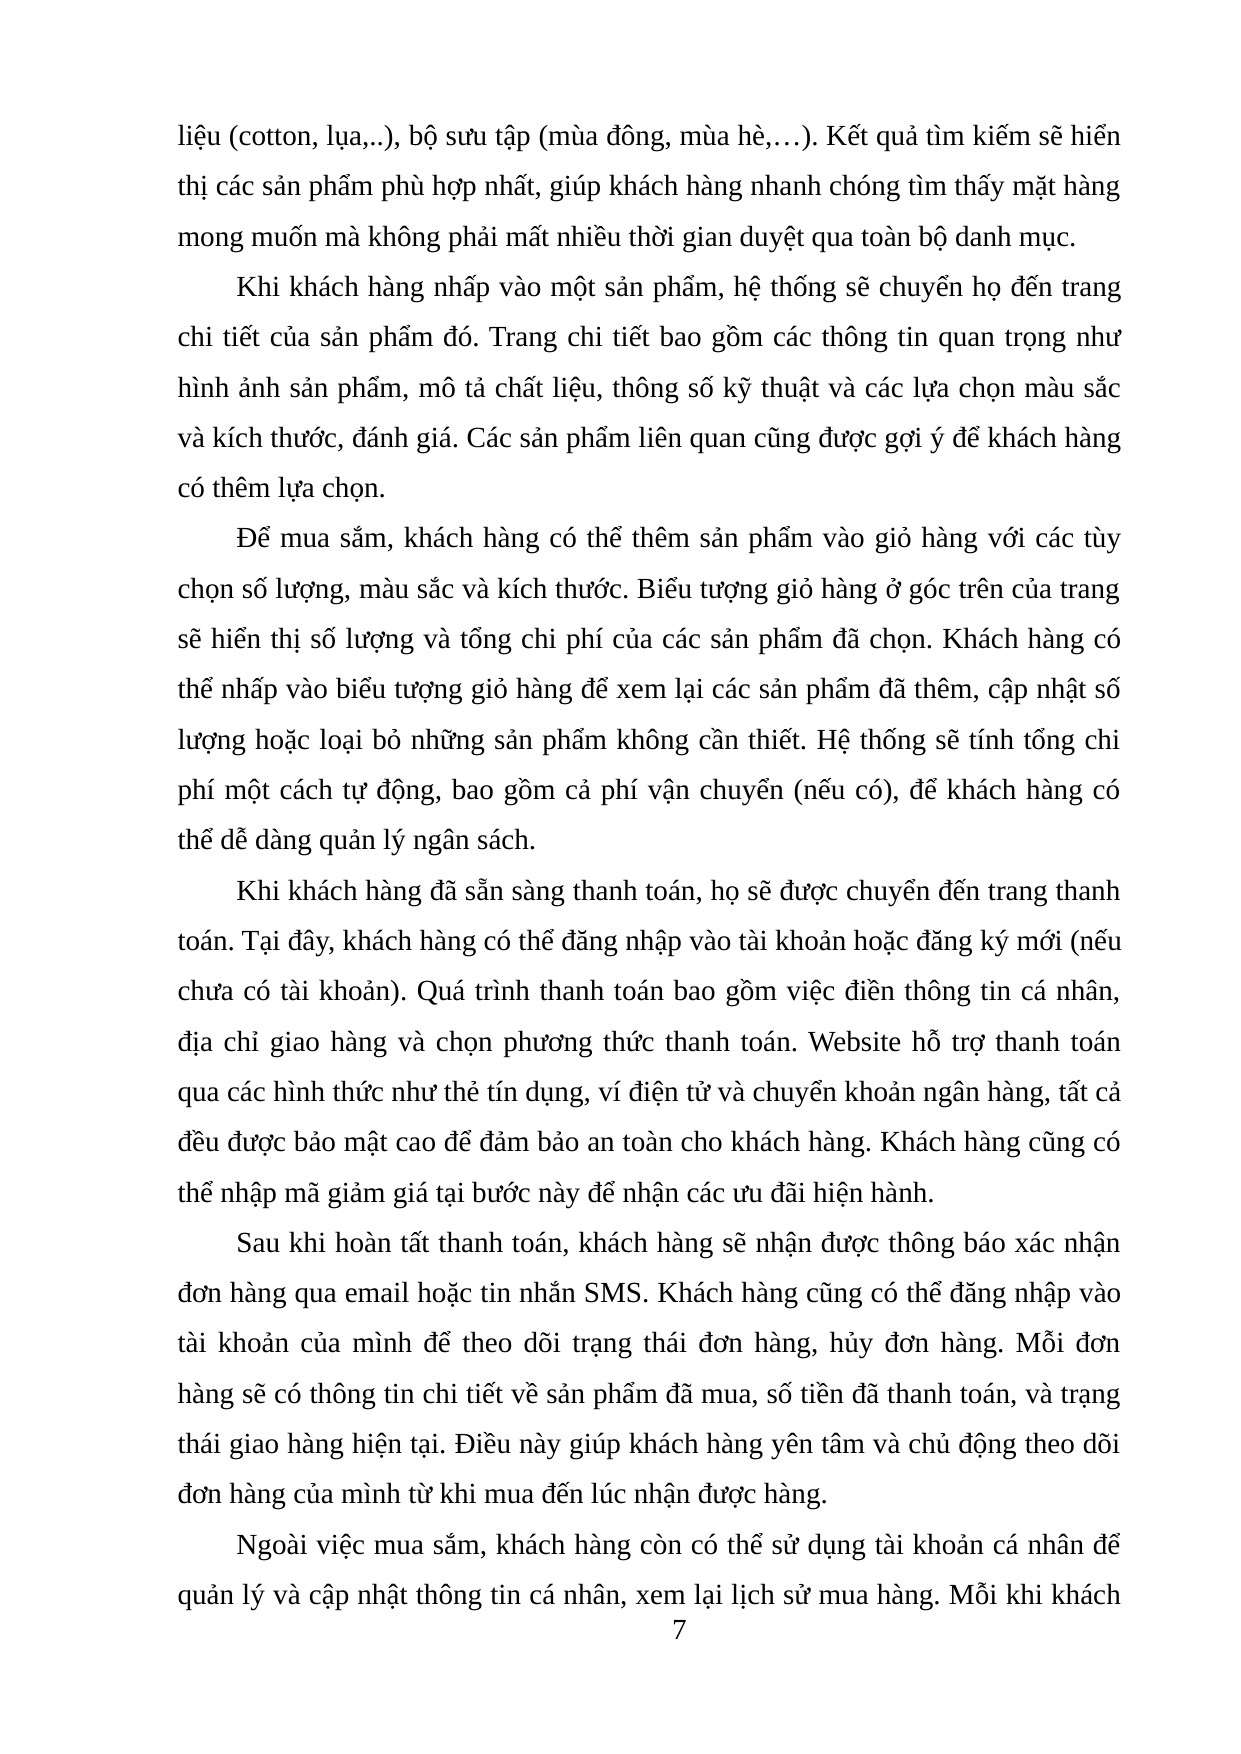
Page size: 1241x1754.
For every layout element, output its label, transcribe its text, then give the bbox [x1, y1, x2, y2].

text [177, 118, 1122, 252]
text Sau khi hoàn tất thanh toán, khách hàng sẽ nhận được thông báo xác nhận đơn hàng qua email hoặc tin nhắn SMS. Khách hàng cũng có thể đăng nhập vào tài khoản của mình để theo dõi trạng thái đơn hàng, hủy đơn hàng. Mỗi đơn hàng sẽ có thông tin chi tiết về sản phẩm đã mua, số tiền đã thanh toán, và trạng thái giao hàng hiện tại. Điều này giúp khách hàng yên tâm và chủ động theo dõi đơn hàng của mình từ khi mua đến lúc nhận được hàng. [177, 1225, 1122, 1510]
text Để mua sắm, khách hàng có thể thêm sản phẩm vào giỏ hàng với các tùy chọn số lượng, màu sắc và kích thước. Biểu tượng giỏ hàng ở góc trên của trang sẽ hiển thị số lượng và tổng chi phí của các sản phẩm đã chọn. Khách hàng có thể nhấp vào biểu tượng giỏ hàng để xem lại các sản phẩm đã thêm, cập nhật số lượng hoặc loại bỏ những sản phẩm không cần thiết. Hệ thống sẽ tính tổng chi phí một cách tự động, bao gồm cả phí vận chuyển (nếu có), để khách hàng có thể dễ dàng quản lý ngân sách. [177, 521, 1122, 856]
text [177, 1527, 1122, 1611]
text Khi khách hàng đã sẵn sàng thanh toán, họ sẽ được chuyển đến trang thanh toán. Tại đây, khách hàng có thể đăng nhập vào tài khoản hoặc đăng ký mới (nếu chưa có tài khoản). Quá trình thanh toán bao gồm việc điền thông tin cá nhân, địa chỉ giao hàng và chọn phương thức thanh toán. Website hỗ trợ thanh toán qua các hình thức như thẻ tín dụng, ví điện tử và chuyển khoản ngân hàng, tất cả đều được bảo mật cao để đảm bảo an toàn cho khách hàng. Khách hàng cũng có thể nhập mã giảm giá tại bước này để nhận các ưu đãi hiện hành. [177, 873, 1122, 1208]
text Khi khách hàng nhấp vào một sản phẩm, hệ thống sẽ chuyển họ đến trang chi tiết của sản phẩm đó. Trang chi tiết bao gồm các thông tin quan trọng như hình ảnh sản phẩm, mô tả chất liệu, thông số kỹ thuật và các lựa chọn màu sắc và kích thước, đánh giá. Các sản phẩm liên quan cũng được gợi ý để khách hàng có thêm lựa chọn. [177, 269, 1122, 504]
